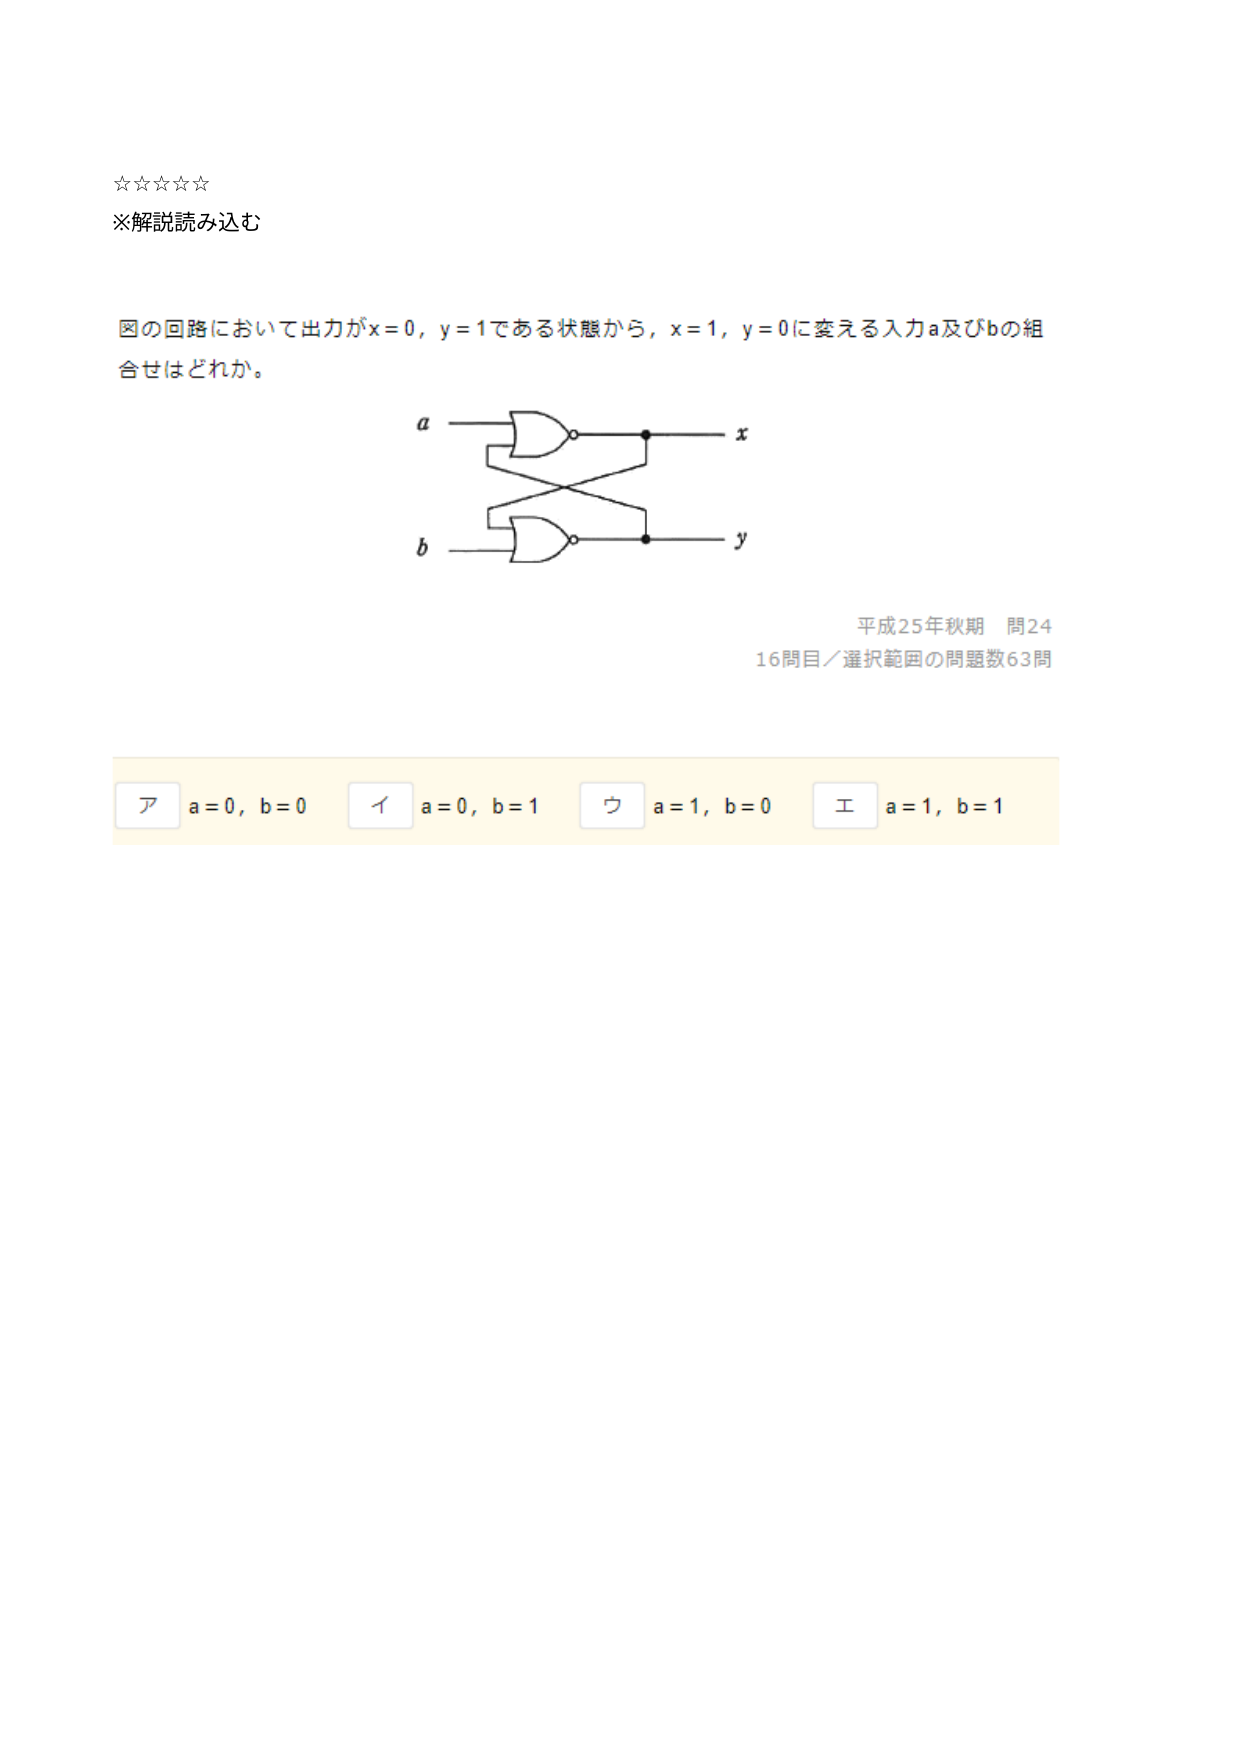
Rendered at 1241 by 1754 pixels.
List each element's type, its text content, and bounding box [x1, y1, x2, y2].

text ☆☆☆☆☆ [112, 164, 1128, 202]
picture [112, 314, 1060, 845]
text ※解説読み込む [112, 202, 1128, 239]
